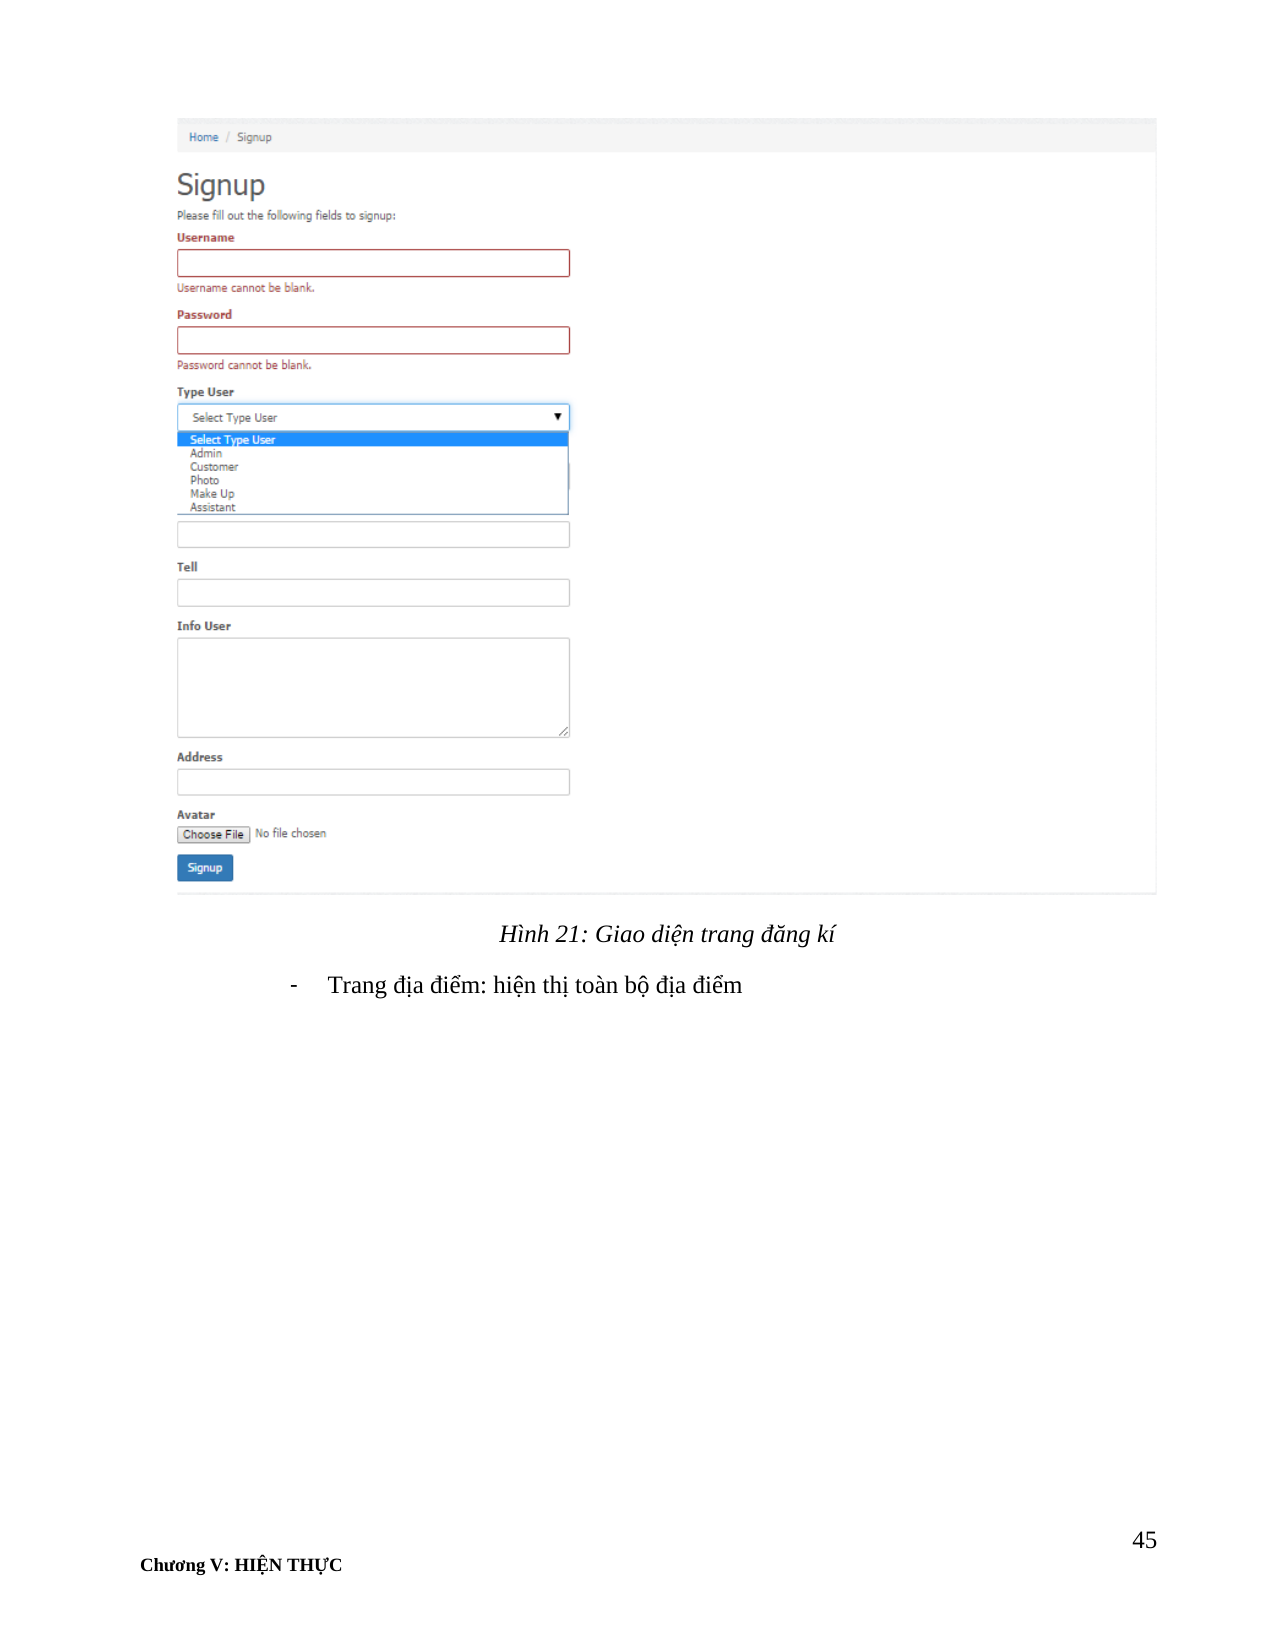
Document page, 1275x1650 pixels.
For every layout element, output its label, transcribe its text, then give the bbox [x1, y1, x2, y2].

text Hình 21: Giao diện trang đăng kí [177, 919, 1157, 948]
picture [177, 118, 1157, 895]
list Trang địa điểm: hiện thị toàn bộ địa điểm [290, 969, 1157, 999]
